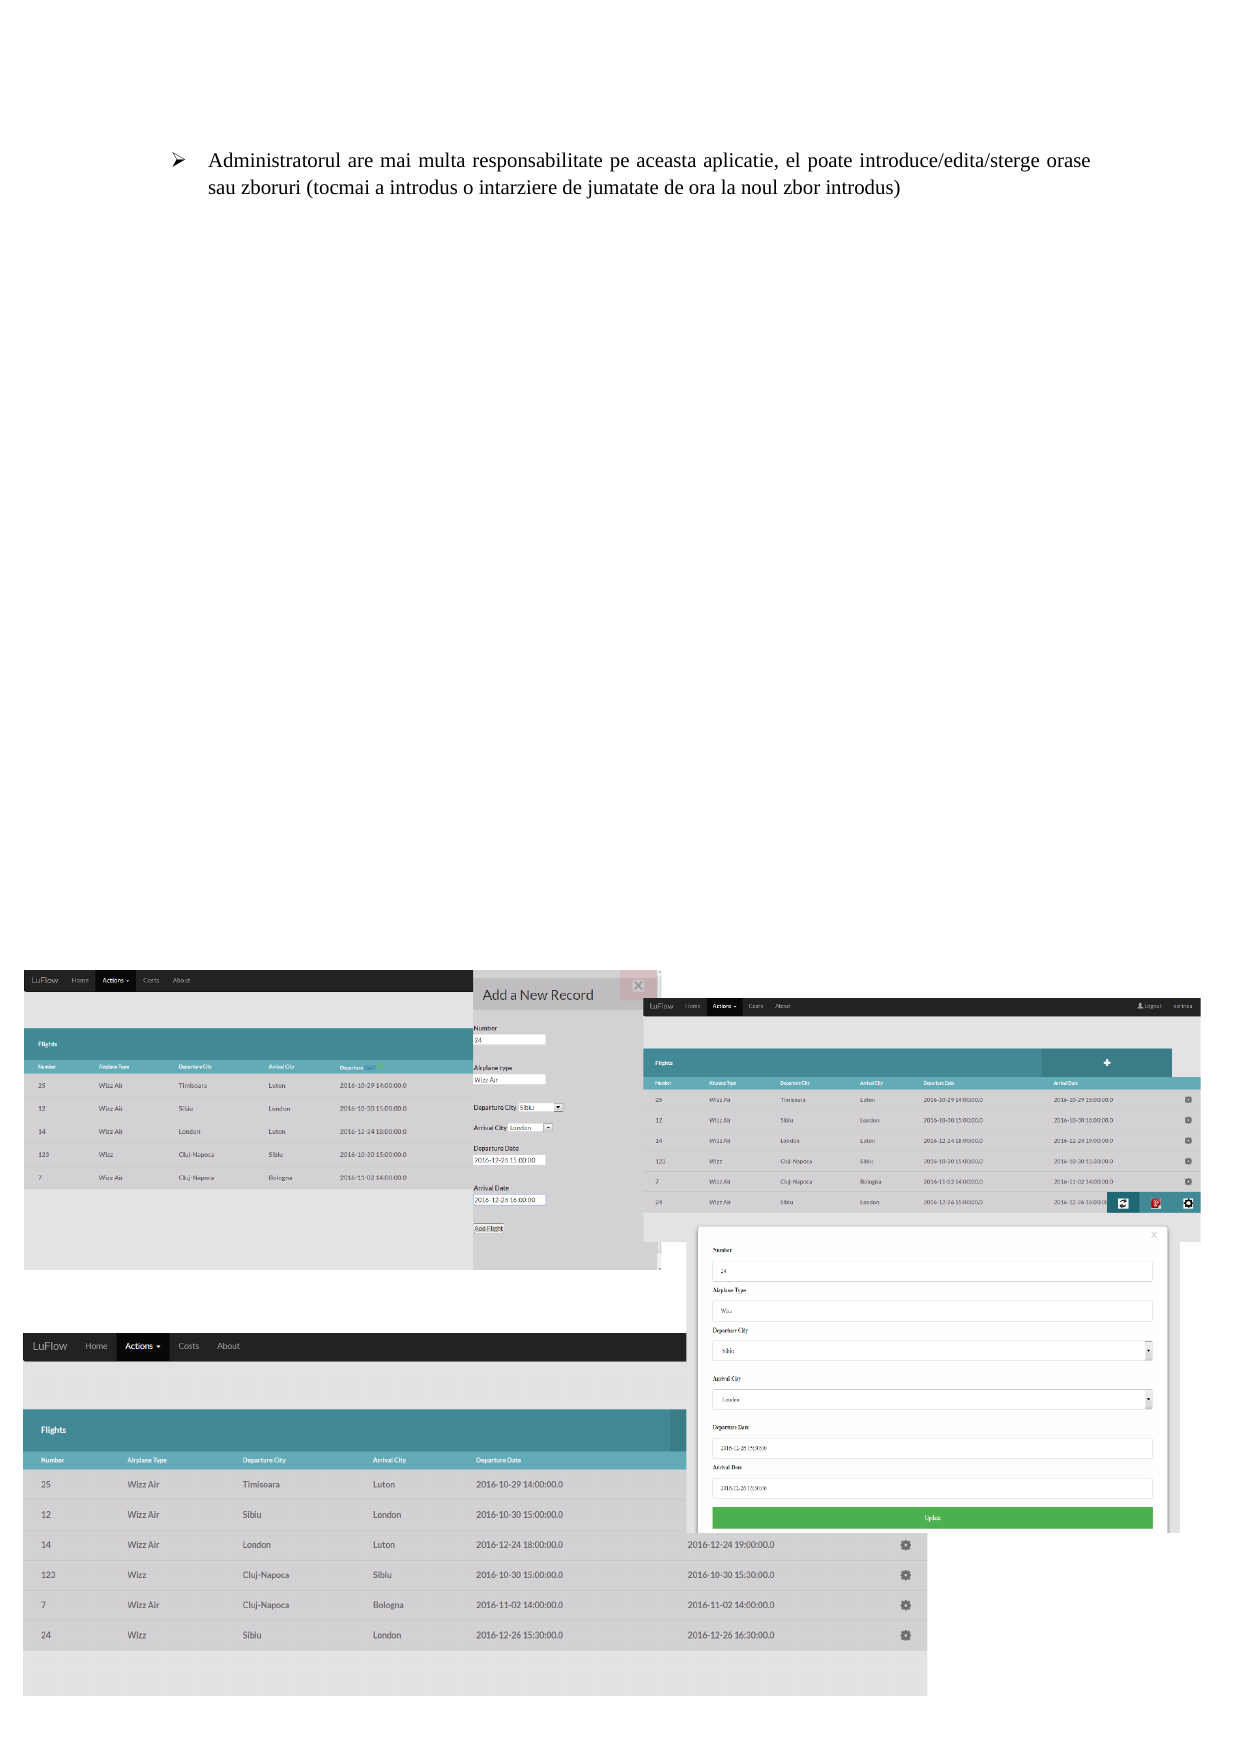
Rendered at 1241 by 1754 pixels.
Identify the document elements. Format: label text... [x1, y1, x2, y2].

picture [23, 970, 1201, 1696]
list Administratorul are mai multa responsabilitate pe aceasta aplicatie, el poate introduce/edita/sterge orase sau zboruri (tocmai a introdus o intarziere de jumatate de ora la noul zbor introdus) [170, 148, 1093, 199]
